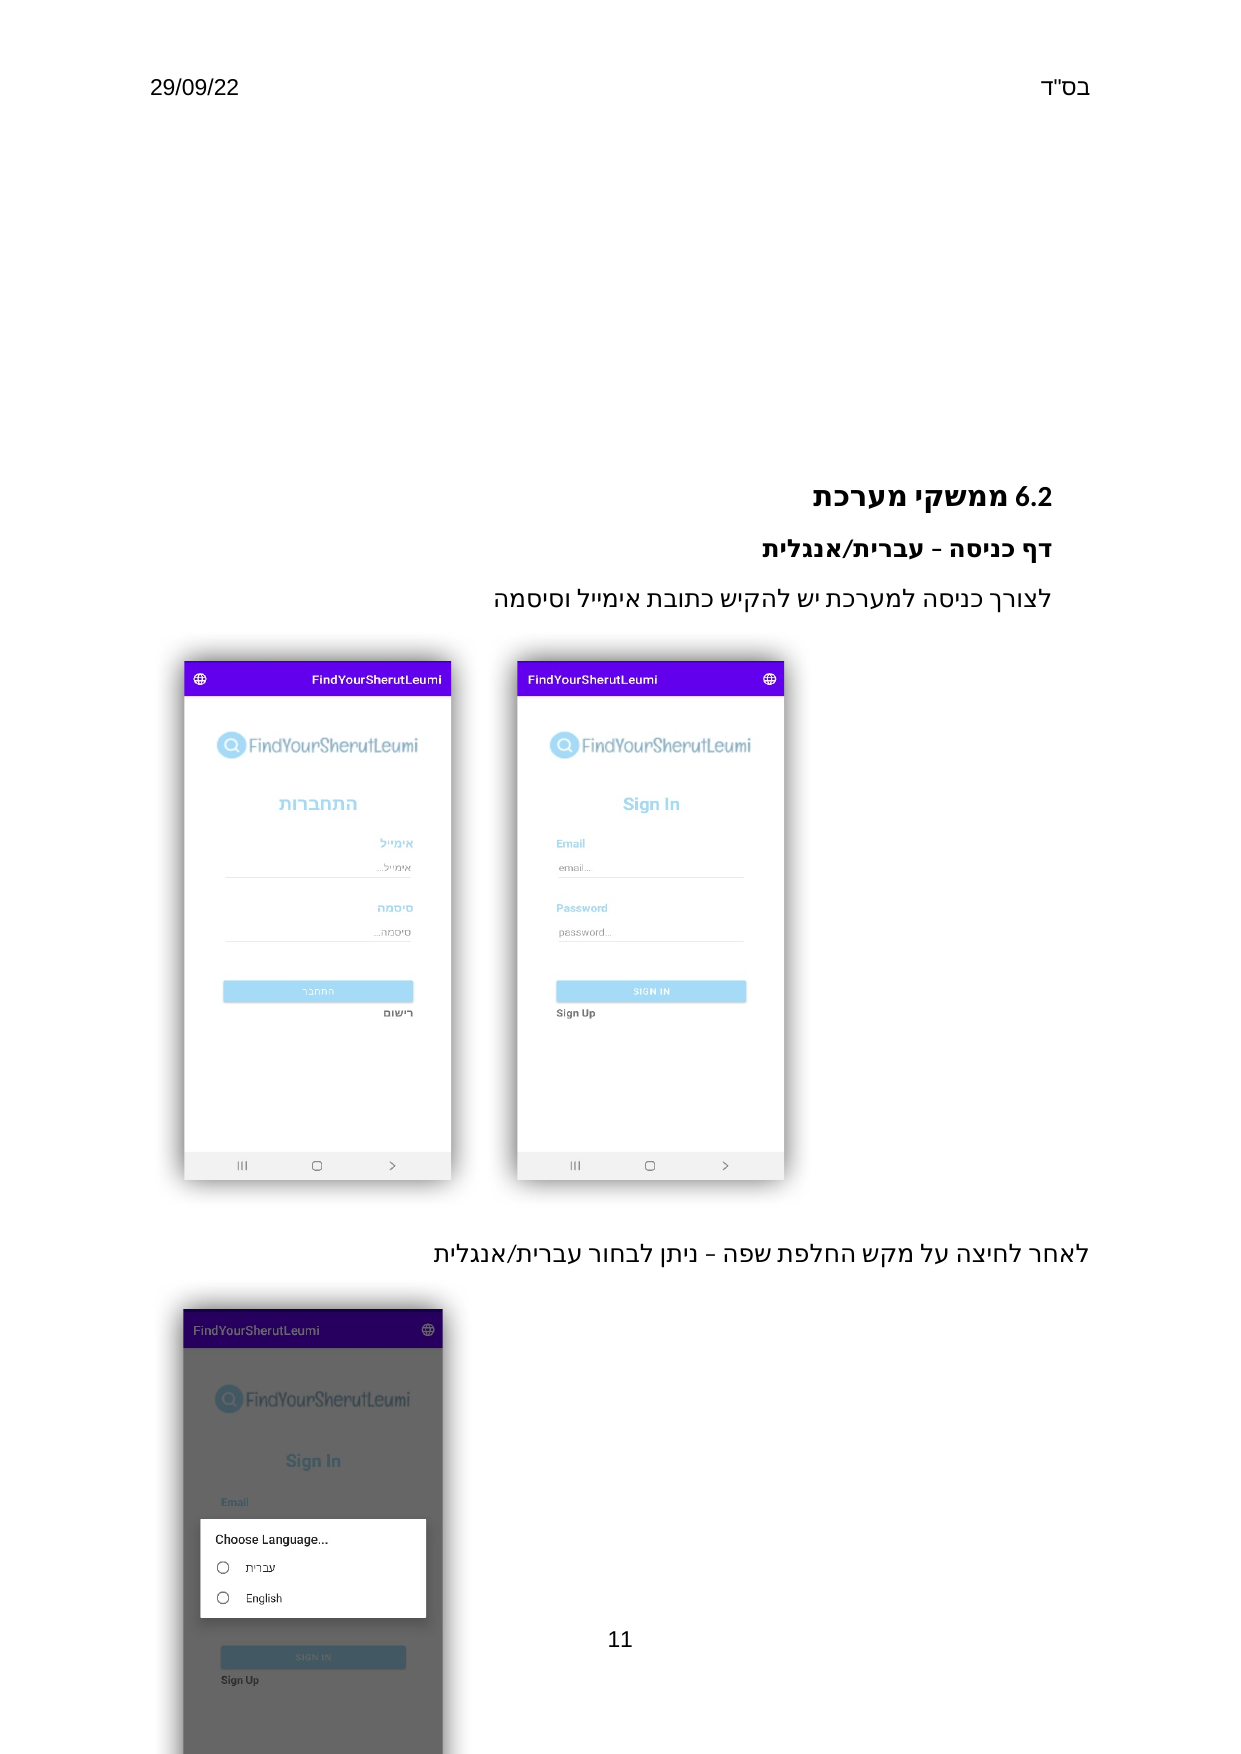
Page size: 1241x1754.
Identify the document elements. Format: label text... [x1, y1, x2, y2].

text דף כניסה – עברית/אנגלית [150, 533, 1090, 564]
picture [517, 661, 785, 1180]
text 6.2 ממשקי מערכת [150, 478, 1090, 514]
text לאחר לחיצה על מקש החלפת שפה – ניתן לבחור עברית/אנגלית [150, 1238, 1090, 1269]
picture [184, 661, 452, 1180]
picture [183, 1309, 443, 1754]
text לצורך כניסה למערכת יש להקיש כתובת אימייל וסיסמה [150, 583, 1090, 613]
